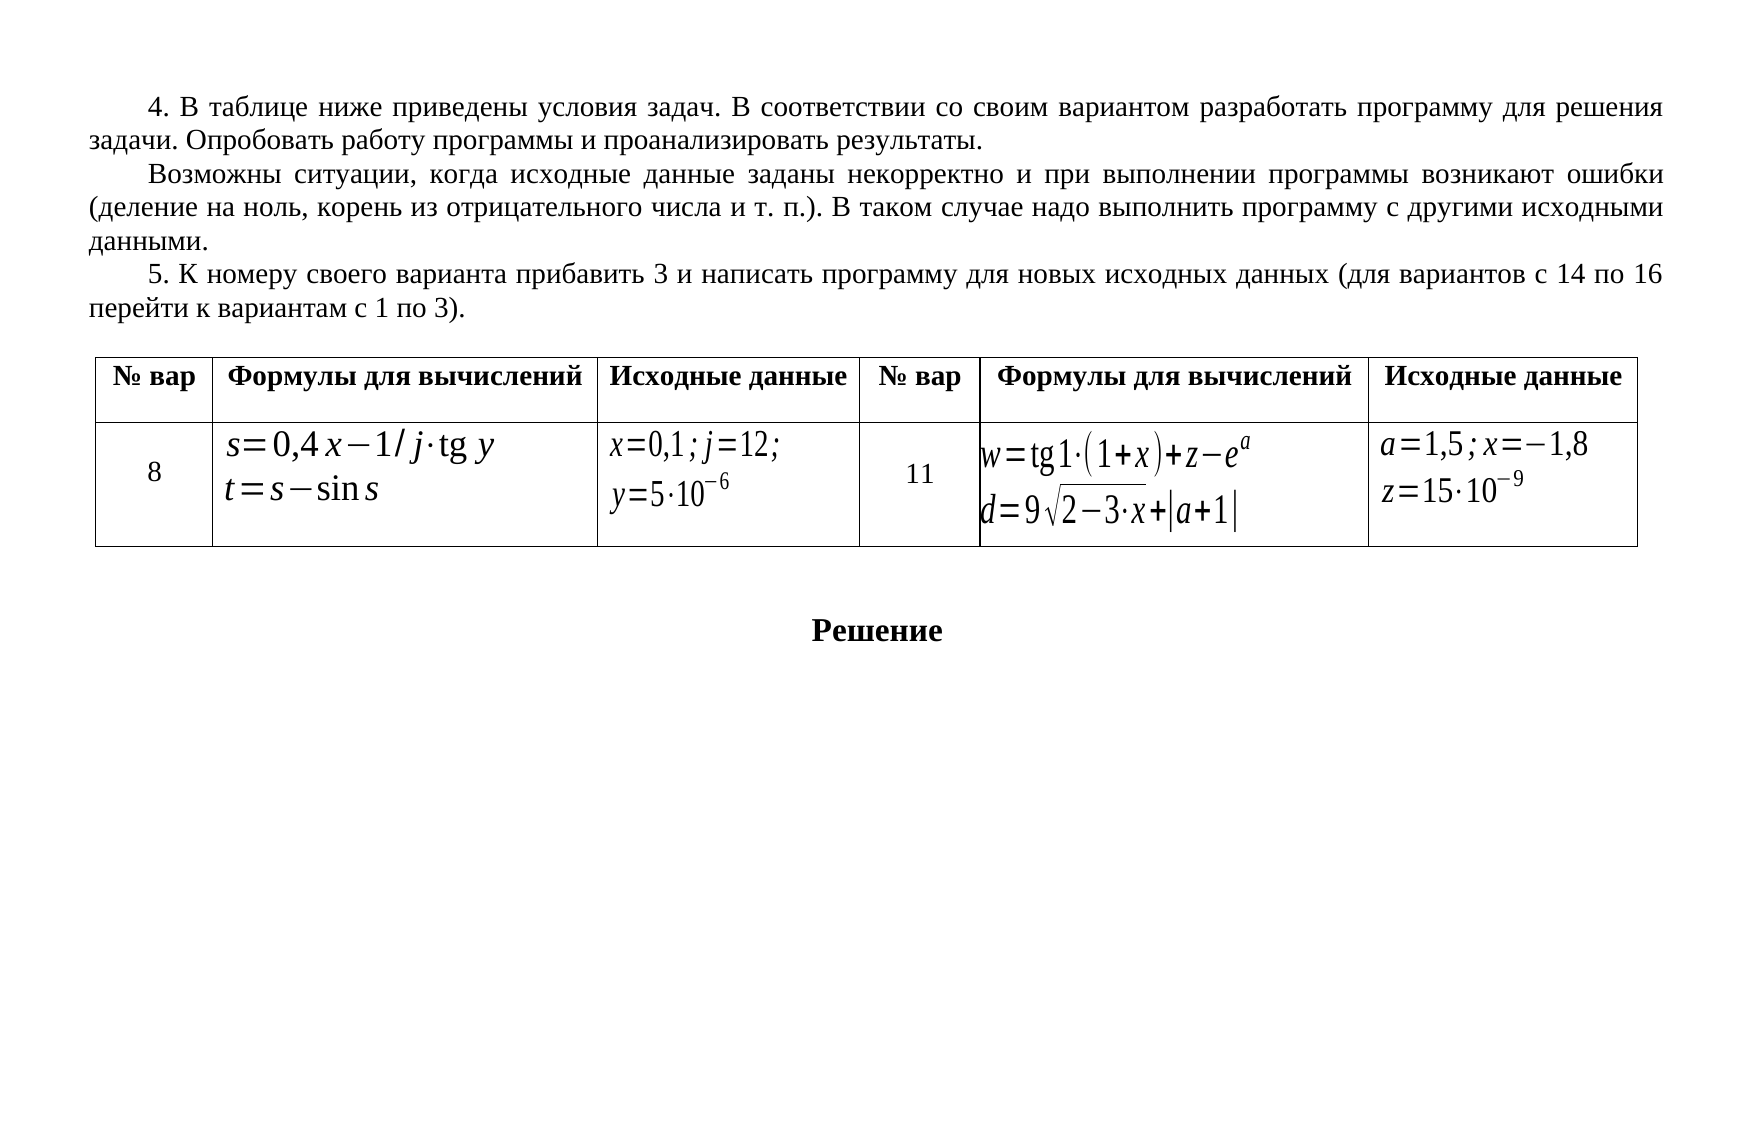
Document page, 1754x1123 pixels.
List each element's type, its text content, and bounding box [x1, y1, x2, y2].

table_cell [598, 423, 859, 546]
table_cell [1369, 423, 1637, 546]
text 4. В таблице ниже приведены условия задач. В соответствии со своим вариантом разработать программу для решения задачи. Опробовать работу программы и проанализировать результаты. [89, 89, 1665, 156]
table_header Формулы для вычислений [981, 358, 1368, 422]
table_header Формулы для вычислений [213, 358, 597, 422]
table_header № вар [96, 358, 212, 422]
table_cell 8 [96, 423, 212, 546]
table_header Исходные данные [1369, 358, 1637, 422]
table_cell [213, 423, 597, 546]
table_header Исходные данные [598, 358, 859, 422]
text 5. К номеру своего варианта прибавить 3 и написать программу для новых исходных данных (для вариантов с 14 по 16 перейти к вариантам с 1 по 3). [89, 256, 1665, 323]
table_header № вар [860, 358, 979, 422]
text Возможны ситуации, когда исходные данные заданы некорректно и при выполнении программы возникают ошибки (деление на ноль, корень из отрицательного числа и т. п.). В таком случае надо выполнить программу с другими исходными данными. [89, 156, 1665, 256]
table_cell [981, 423, 1368, 546]
table_cell 11 [860, 423, 979, 546]
text Решение [89, 610, 1665, 648]
